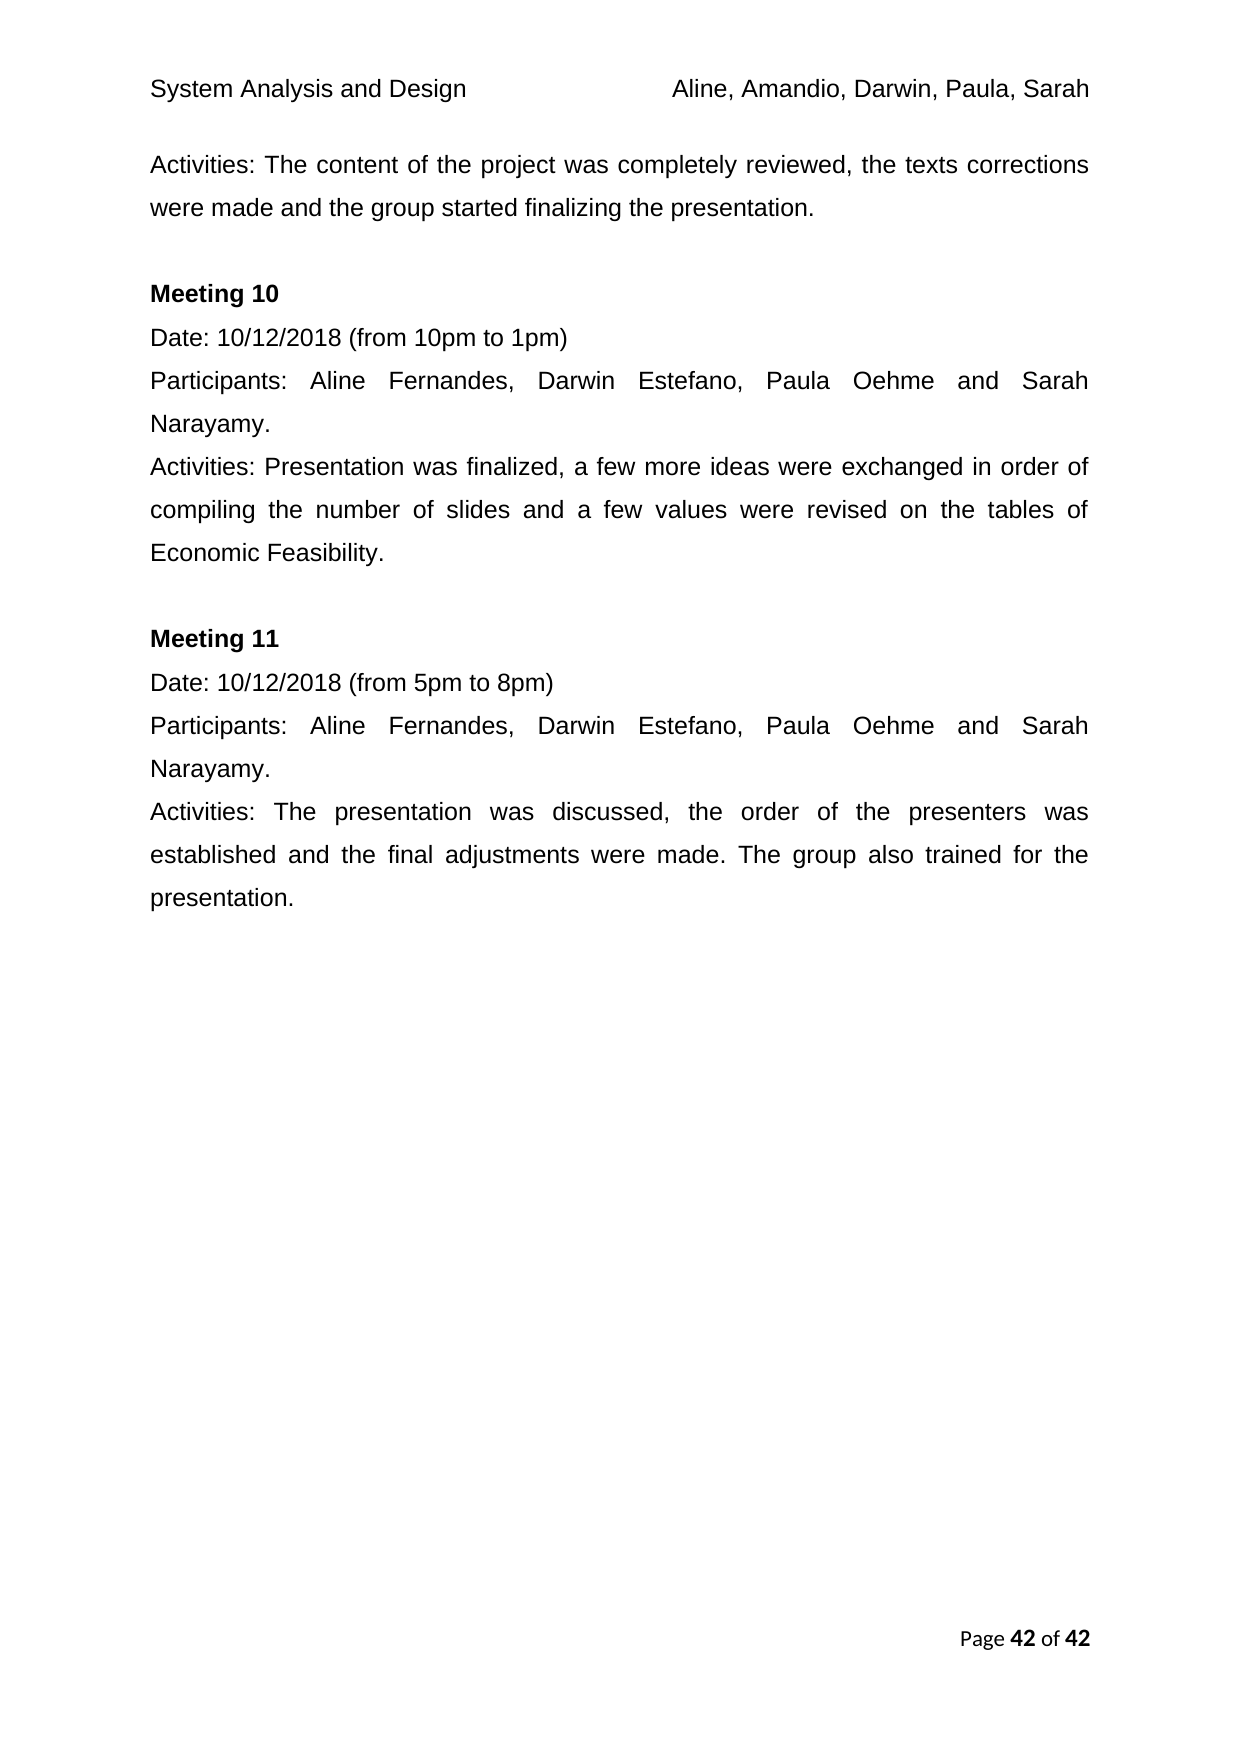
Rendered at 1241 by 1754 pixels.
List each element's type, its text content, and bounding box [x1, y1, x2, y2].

text Activities: Presentation was finalized, a few more ideas were exchanged in order of compiling the number of slides and a few values were revised on the tables of Economic Feasibility. [150, 452, 1090, 567]
text Activities: The presentation was discussed, the order of the presenters was established and the final adjustments were made. The group also trained for the presentation. [150, 797, 1090, 912]
text Participants: Aline Fernandes, Darwin Estefano, Paula Oehme and Sarah Narayamy. [150, 711, 1090, 782]
text Participants: Aline Fernandes, Darwin Estefano, Paula Oehme and Sarah Narayamy. [150, 366, 1090, 437]
text Activities: The content of the project was completely reviewed, the texts corrections were made and the group started finalizing the presentation. [150, 150, 1090, 222]
text Date: 10/12/2018 (from 10pm to 1pm) [150, 322, 1090, 351]
text Date: 10/12/2018 (from 5pm to 8pm) [150, 667, 1090, 696]
text Meeting 11 [150, 624, 1090, 653]
text Meeting 10 [150, 279, 1090, 308]
